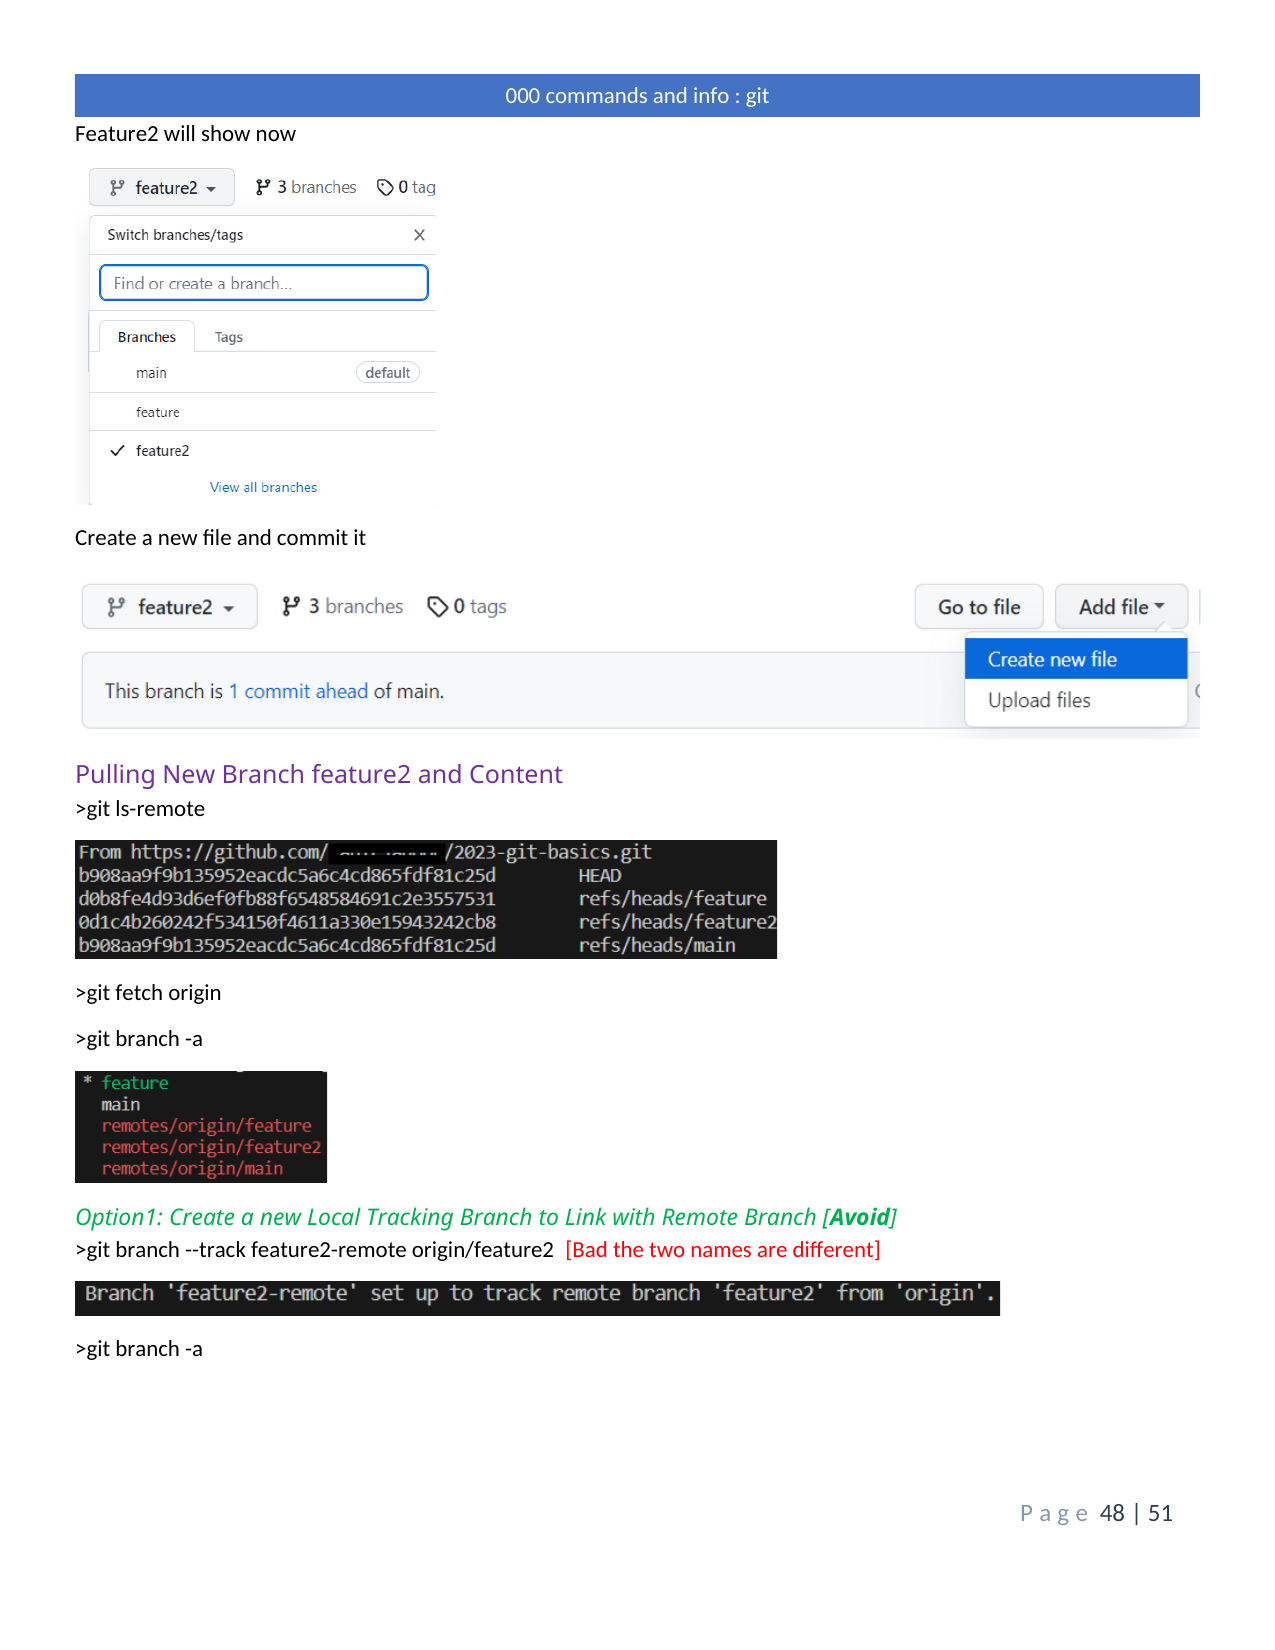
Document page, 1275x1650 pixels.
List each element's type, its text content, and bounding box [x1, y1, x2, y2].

picture [75, 570, 1200, 739]
picture [75, 840, 778, 959]
text Create a new file and commit it [75, 523, 1200, 551]
picture [75, 1281, 1001, 1316]
text >git branch --track feature2-remote origin/feature2 [Bad the two names are different] [75, 1235, 1200, 1263]
text >git branch -a [75, 1024, 1200, 1052]
subtitle Pulling New Branch feature2 and Content [75, 757, 1200, 791]
text >git ls-remote [75, 794, 1200, 822]
text Feature2 will show now [75, 117, 1200, 147]
text >git fetch origin [75, 978, 1200, 1006]
picture [75, 166, 436, 505]
text >git branch -a [75, 1334, 1200, 1363]
picture [75, 1071, 328, 1183]
subtitle Option1: Create a new Local Tracking Branch to Link with Remote Branch [Avoid] [75, 1201, 1200, 1232]
